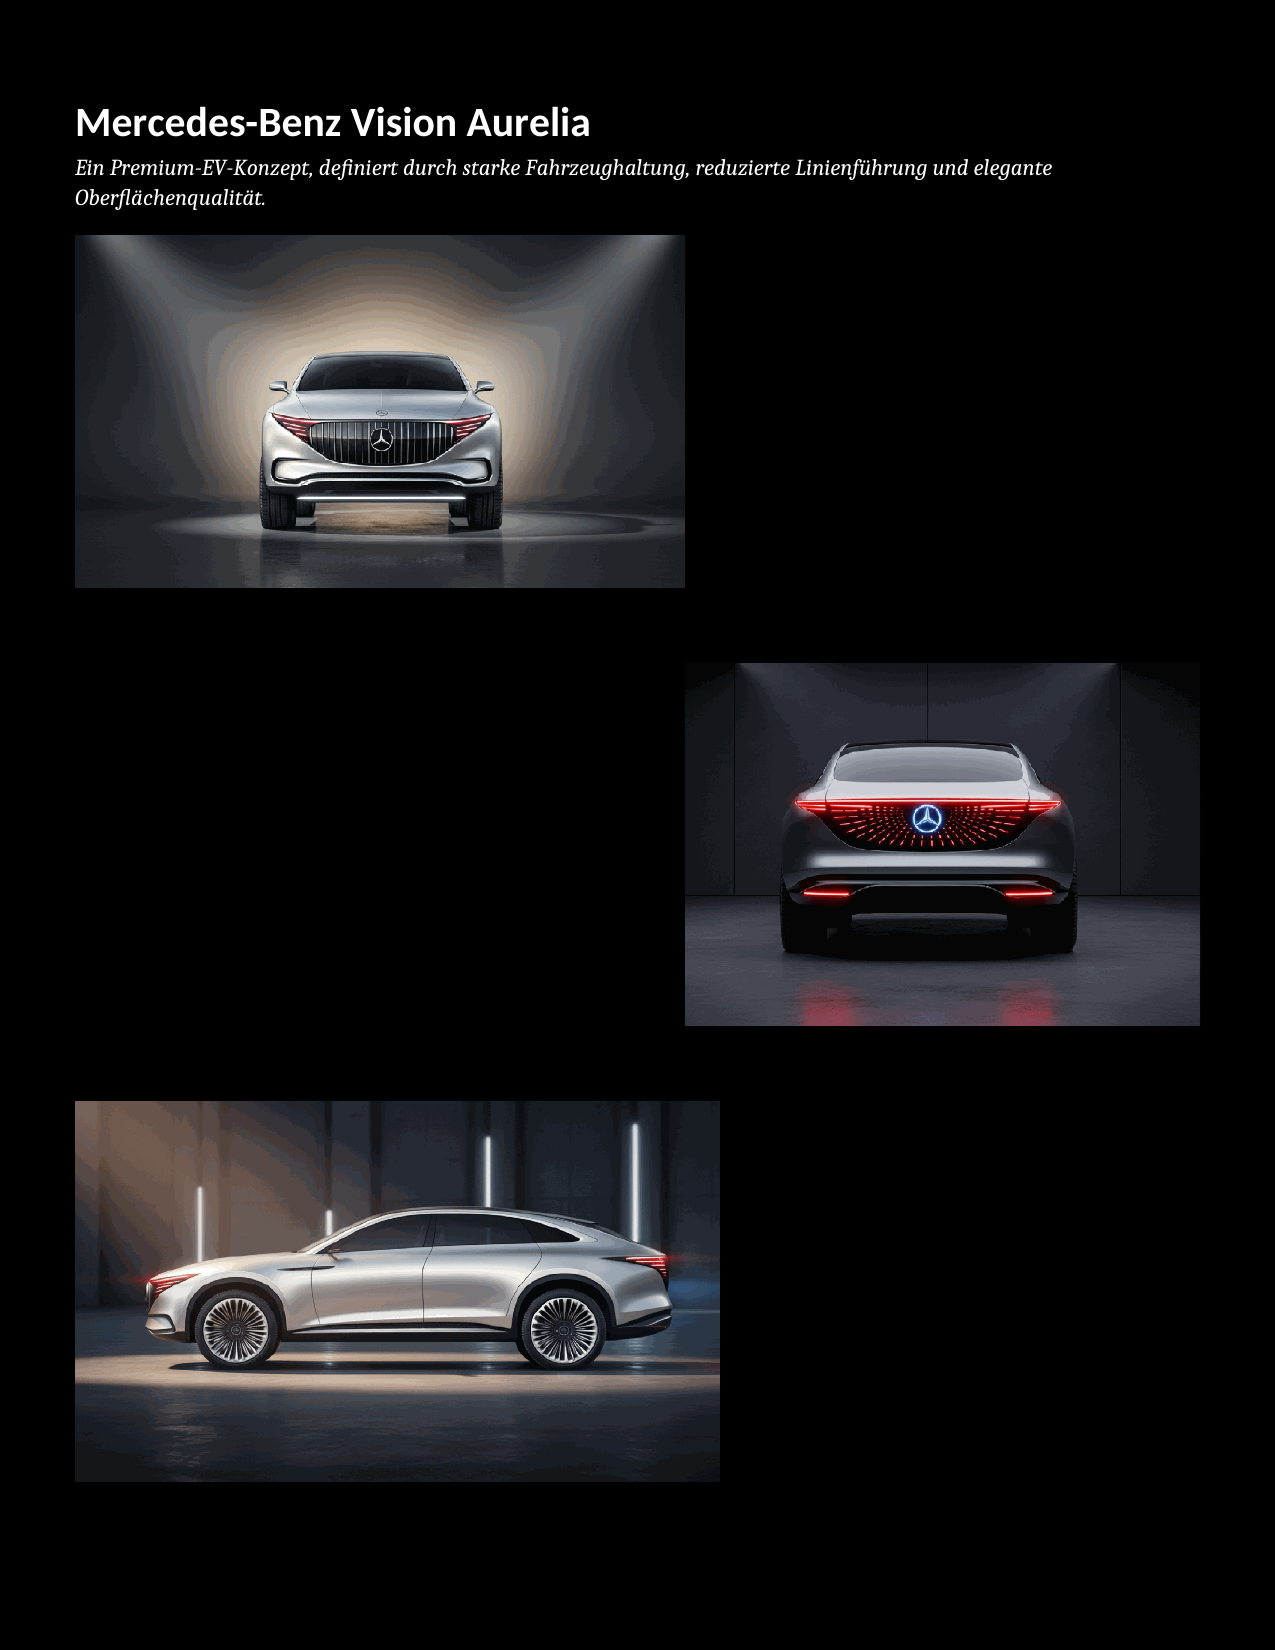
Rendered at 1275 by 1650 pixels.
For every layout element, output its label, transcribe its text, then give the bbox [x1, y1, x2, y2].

picture [75, 1101, 720, 1482]
picture [75, 235, 685, 588]
subtitle Mercedes-Benz Vision Aurelia [75, 96, 1200, 147]
picture [685, 663, 1200, 1026]
text Ein Premium-EV-Konzept, definiert durch starke Fahrzeughaltung, reduzierte Linienführung und elegante Oberflächenqualität. [75, 154, 1200, 211]
